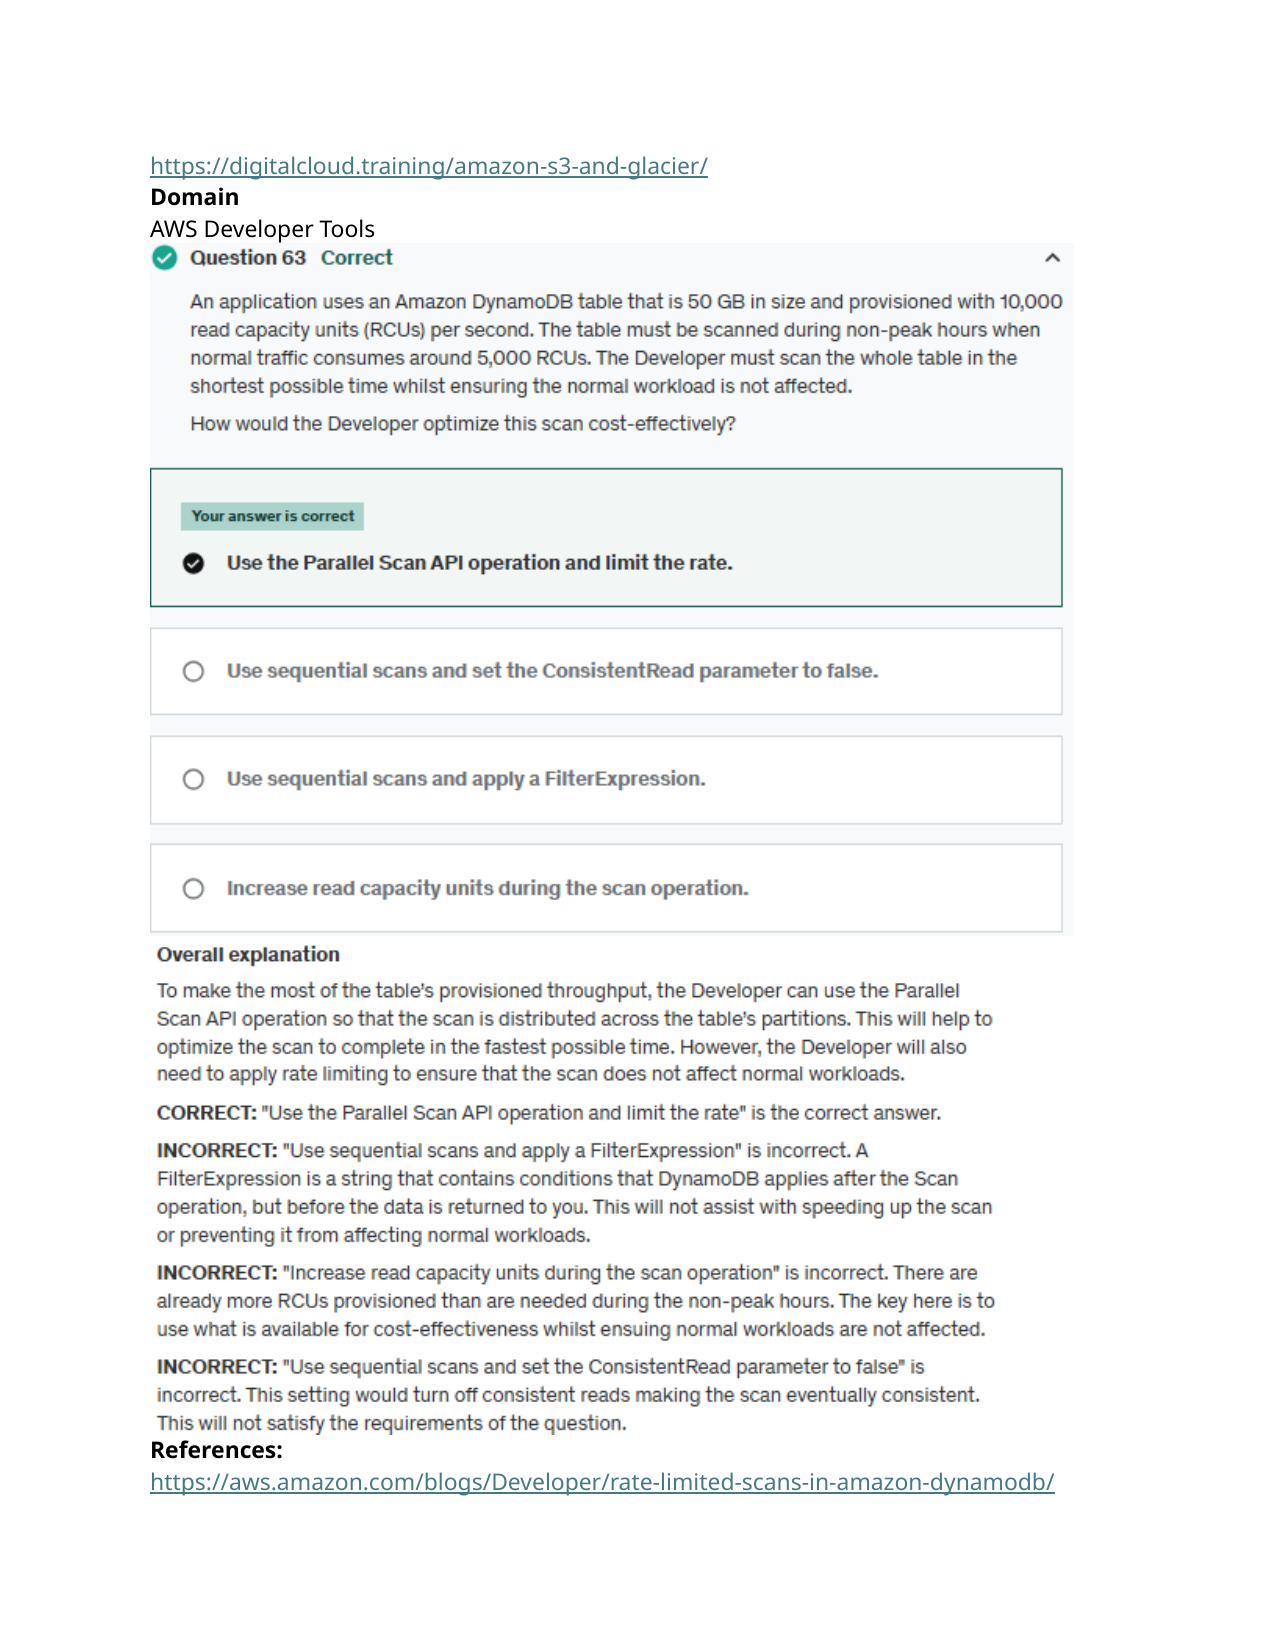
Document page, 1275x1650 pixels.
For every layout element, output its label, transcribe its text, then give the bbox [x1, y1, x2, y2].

text References: [150, 1434, 1125, 1466]
text https://aws.amazon.com/blogs/Developer/rate-limited-scans-in-amazon-dynamodb/ [150, 1466, 1125, 1497]
picture [150, 243, 1074, 1435]
text AWS Developer Tools [150, 212, 1125, 244]
text Domain [150, 181, 1125, 212]
text https://digitalcloud.training/amazon-s3-and-glacier/ [150, 150, 1125, 181]
